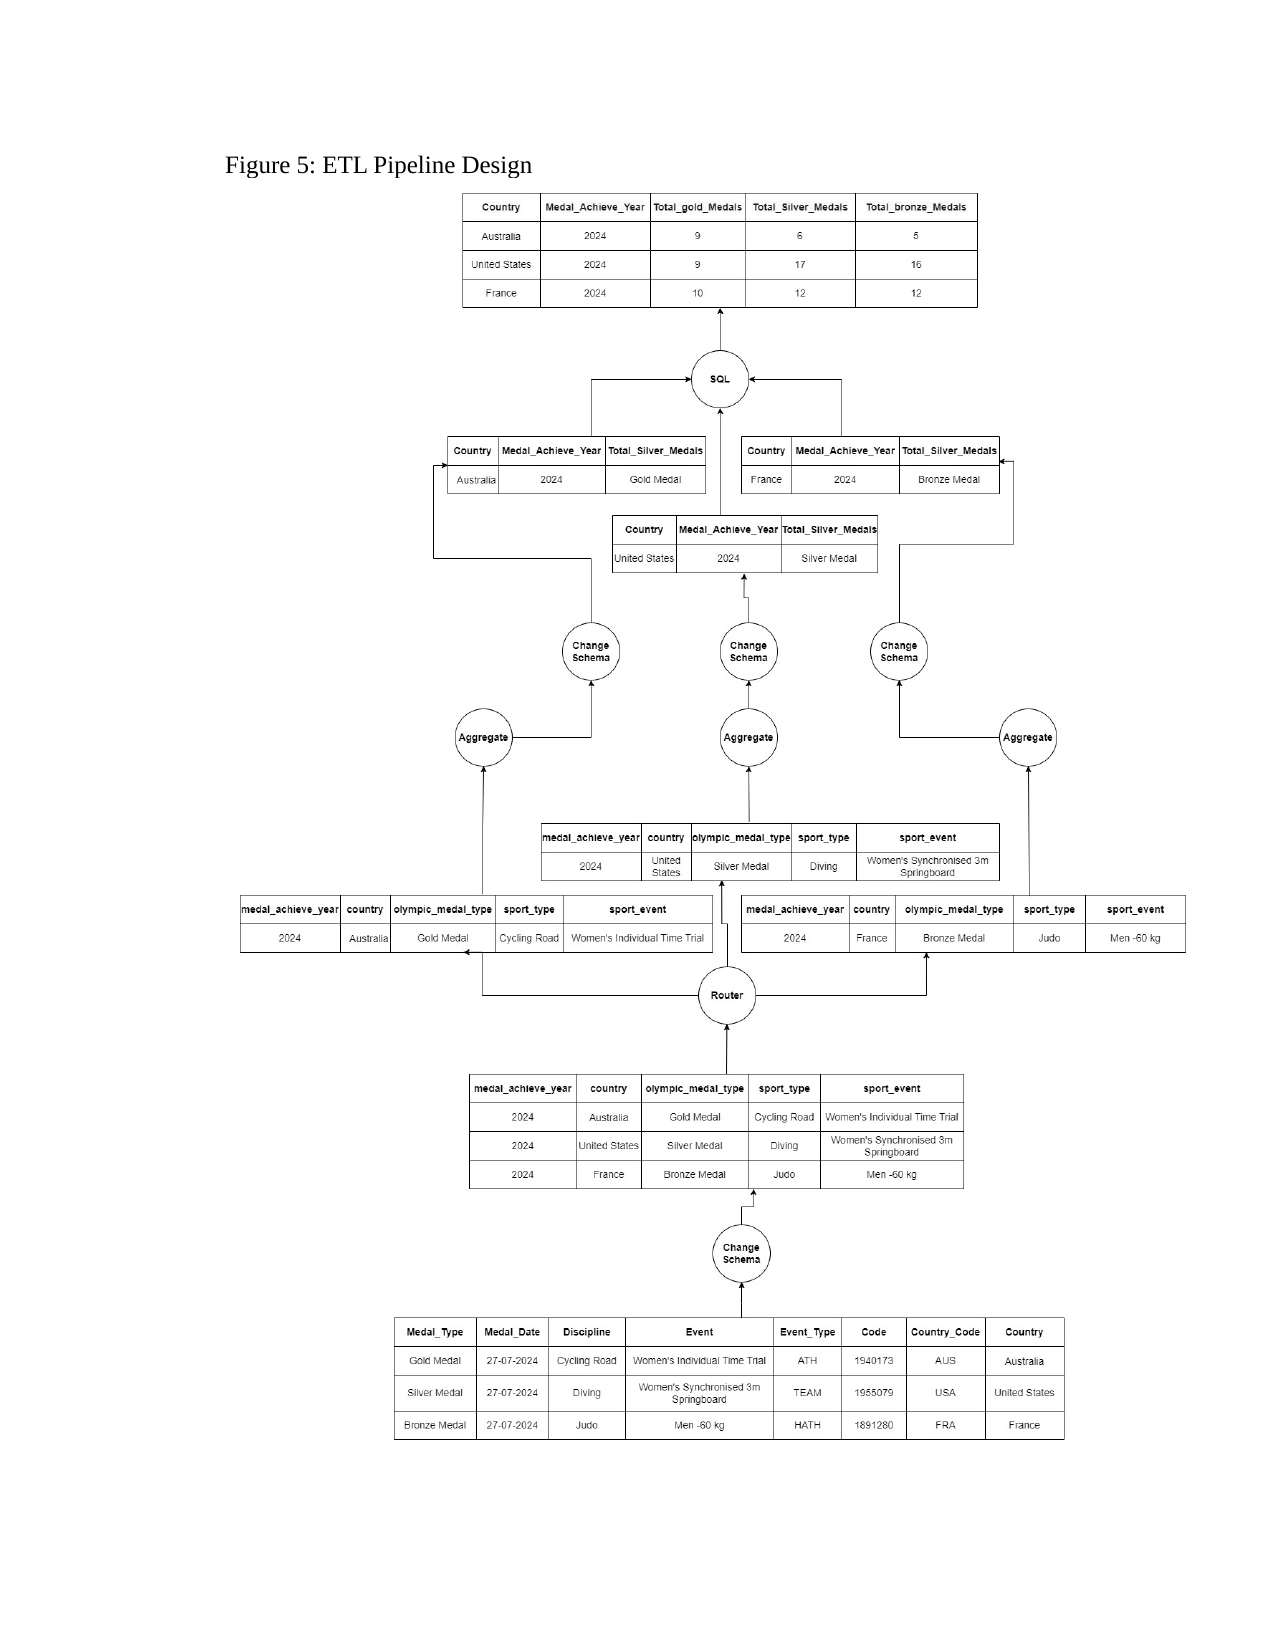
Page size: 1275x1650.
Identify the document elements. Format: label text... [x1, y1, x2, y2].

text Figure 5: ETL Pipeline Design [150, 150, 1125, 179]
picture [225, 178, 1200, 1454]
